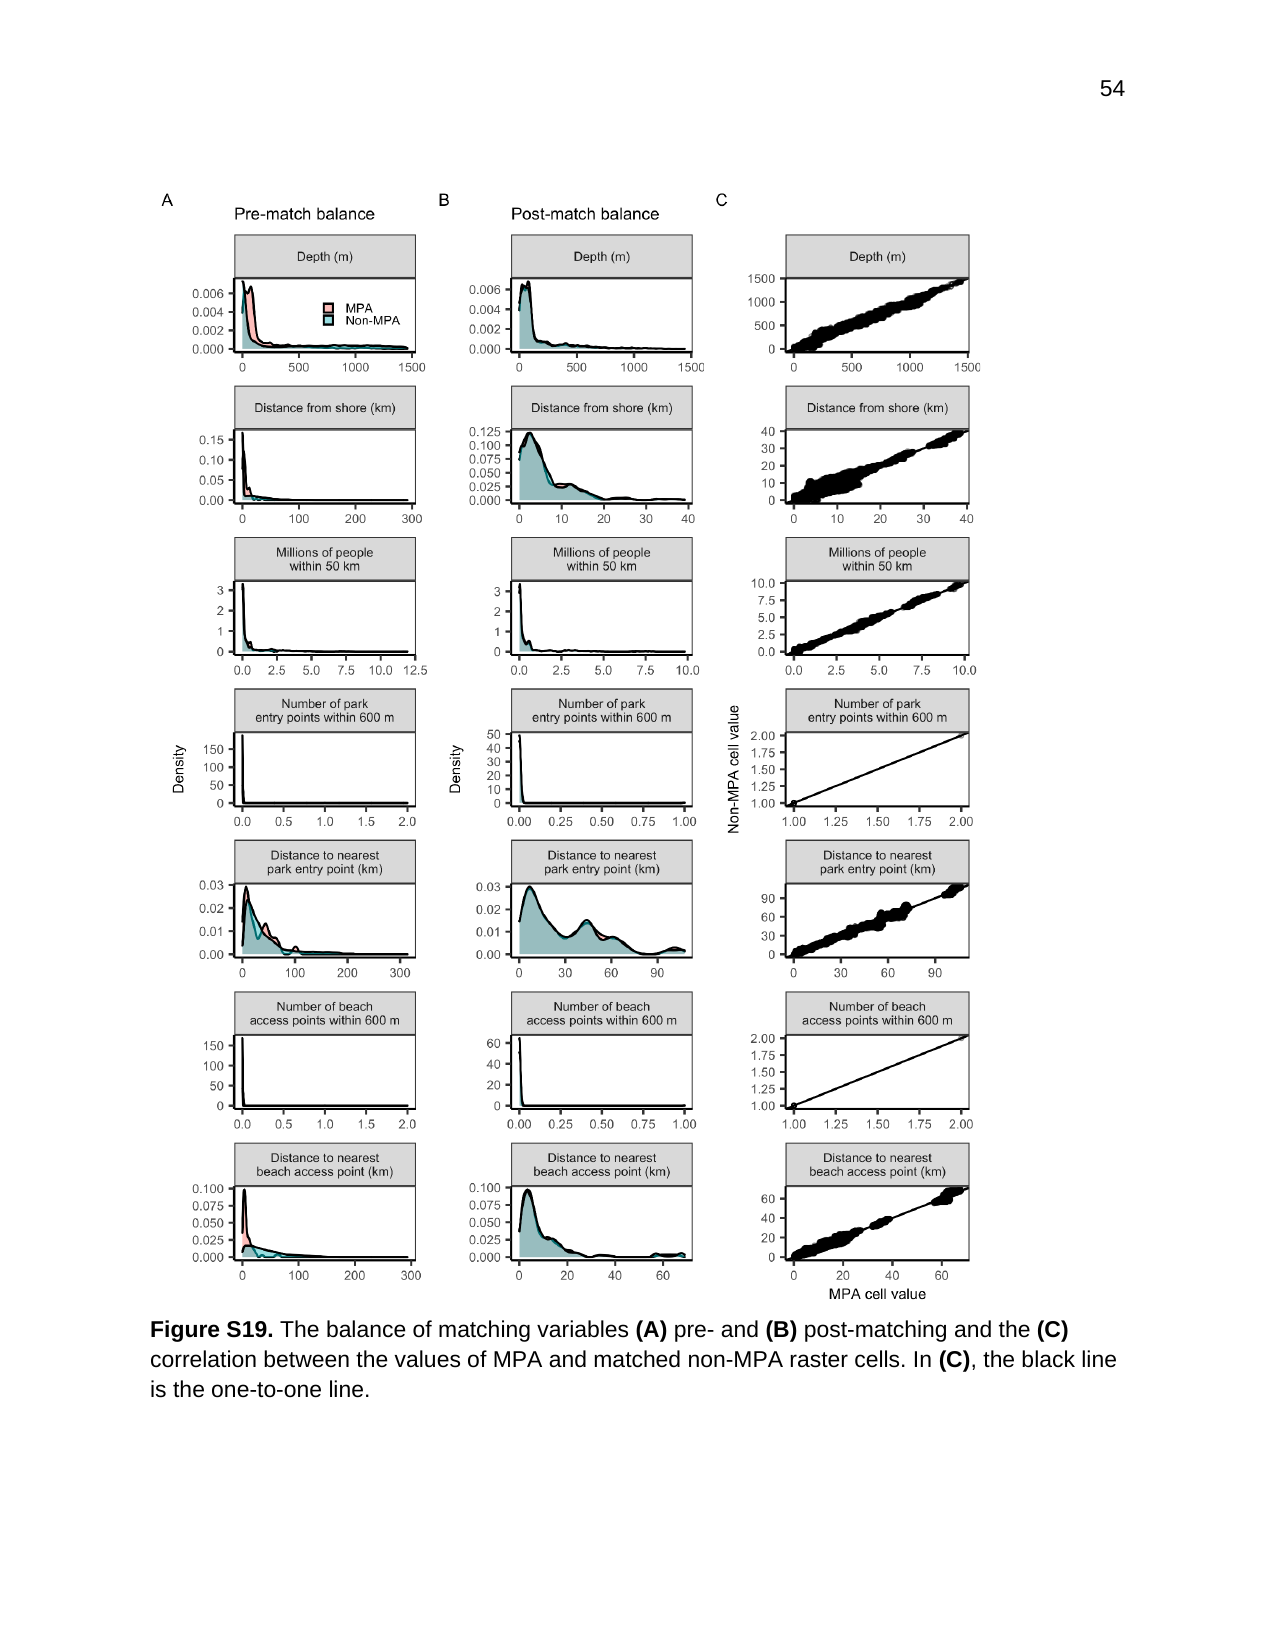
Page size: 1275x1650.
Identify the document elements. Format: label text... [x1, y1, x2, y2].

text Figure S19. The balance of matching variables (A) pre- and (B) post-matching and the (C) correlation between the values of MPA and matched non-MPA raster cells. In (C), the black line is the one-to-one line. [150, 1316, 1125, 1403]
picture [150, 180, 980, 1313]
